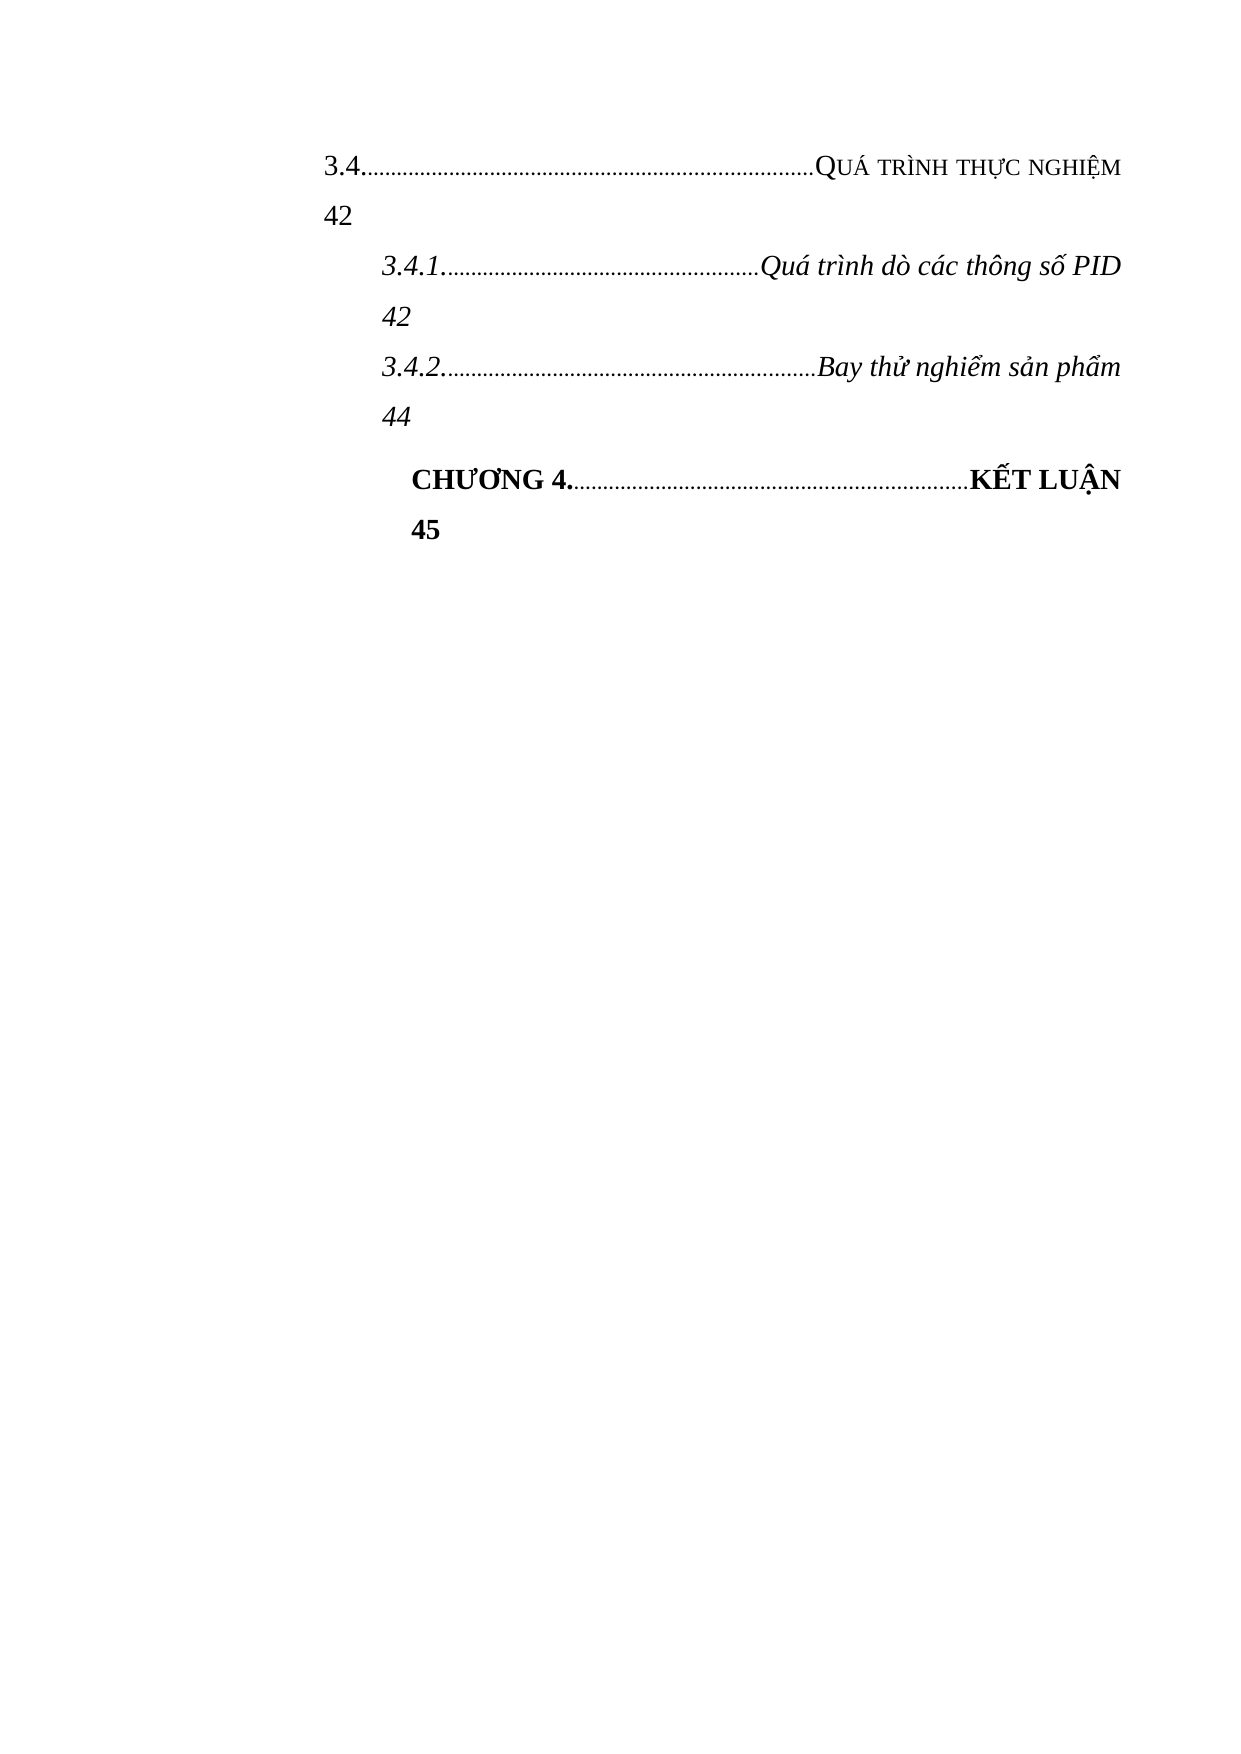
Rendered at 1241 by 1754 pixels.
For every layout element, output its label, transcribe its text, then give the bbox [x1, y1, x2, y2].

text Chương 4. Kết luận 45 [207, 462, 1122, 546]
text 3.4.1. Quá trình dò các thông số PID 42 [265, 248, 1122, 332]
text 3.4.2. Bay thử nghiểm sản phẩm 44 [265, 349, 1122, 433]
text 3.4. Quá trình thực nghiệm 42 [236, 148, 1122, 232]
